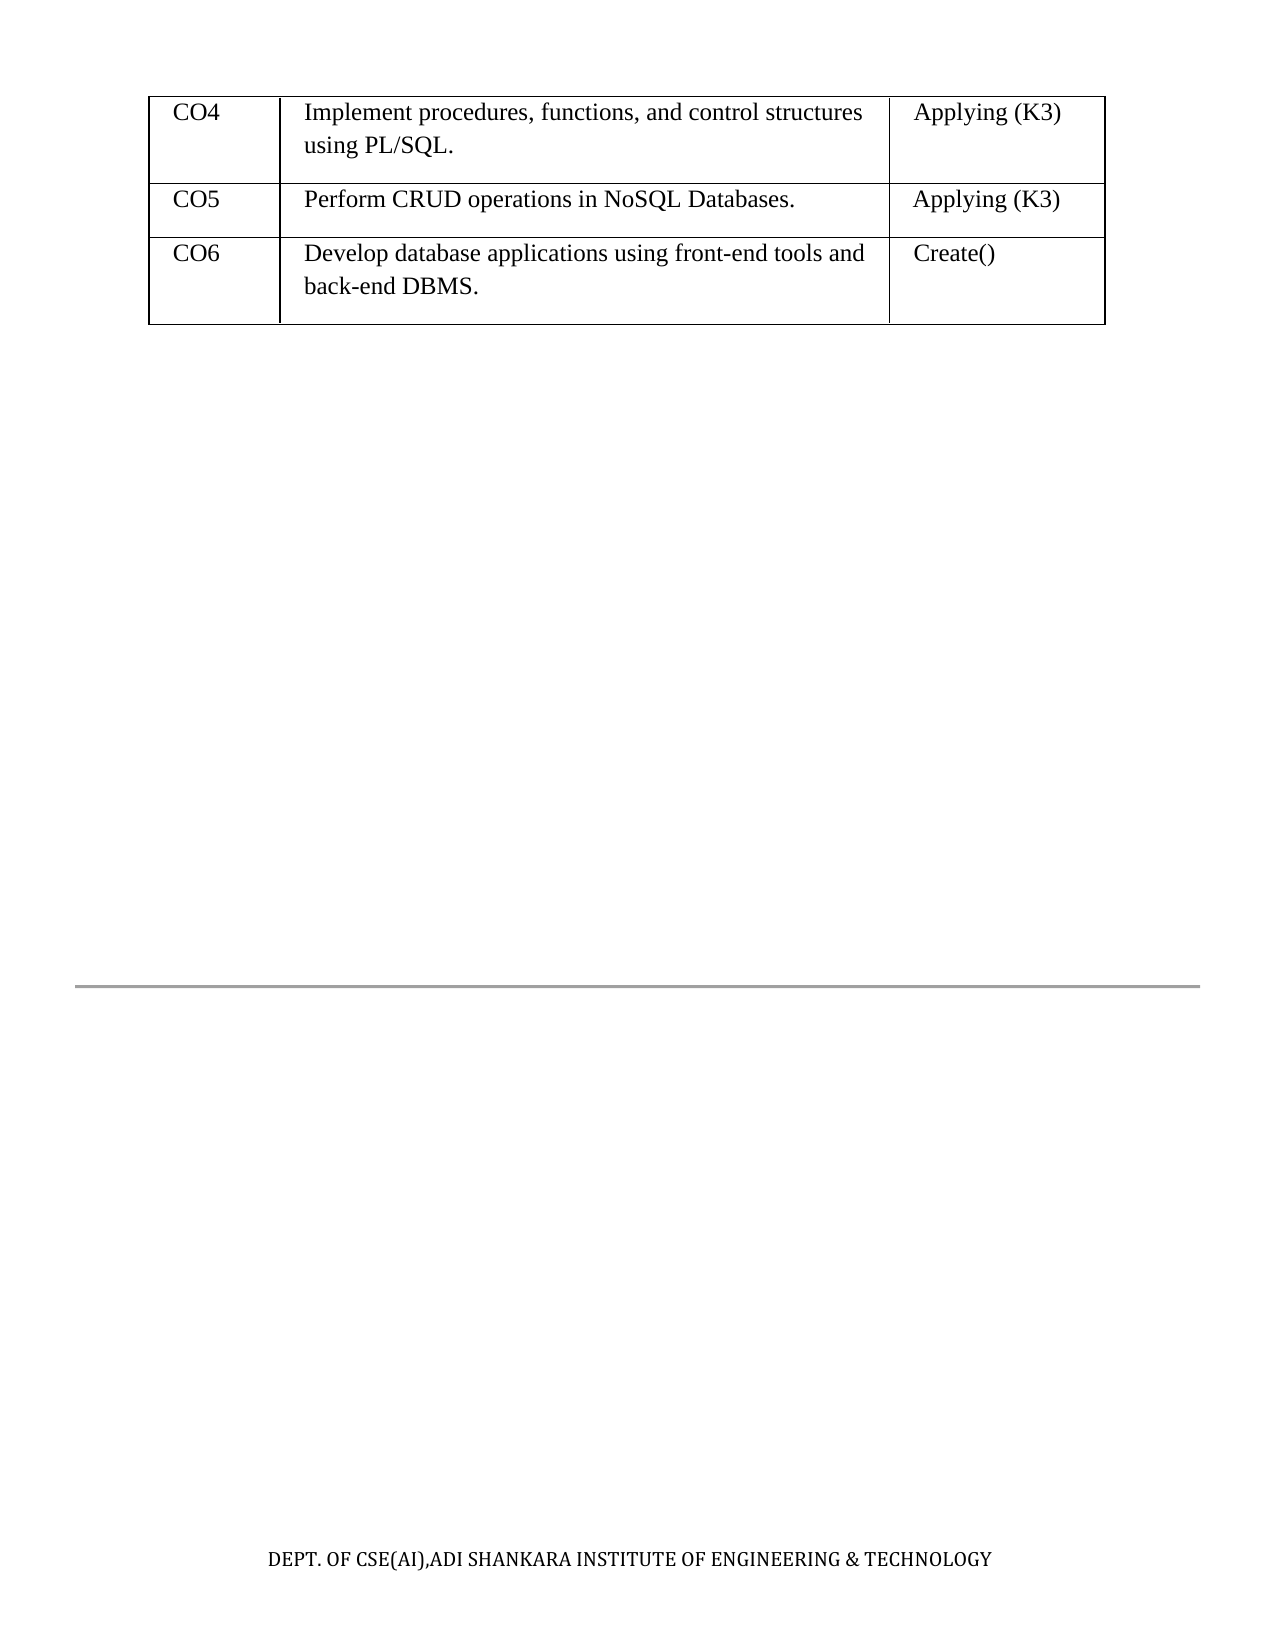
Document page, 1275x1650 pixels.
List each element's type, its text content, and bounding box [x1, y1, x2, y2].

table_cell CO5 [150, 184, 279, 236]
table_cell Create() [890, 238, 1104, 323]
table_cell CO6 [150, 238, 279, 323]
table_cell Develop database applications using front-end tools and back-end DBMS. [281, 238, 889, 323]
table_cell Applying (K3) [890, 97, 1104, 183]
table_cell Perform CRUD operations in NoSQL Databases. [281, 184, 889, 236]
table_cell Applying (K3) [890, 184, 1104, 236]
table_cell Implement procedures, functions, and control structures using PL/SQL. [281, 97, 889, 183]
table_cell CO4 [150, 97, 280, 183]
